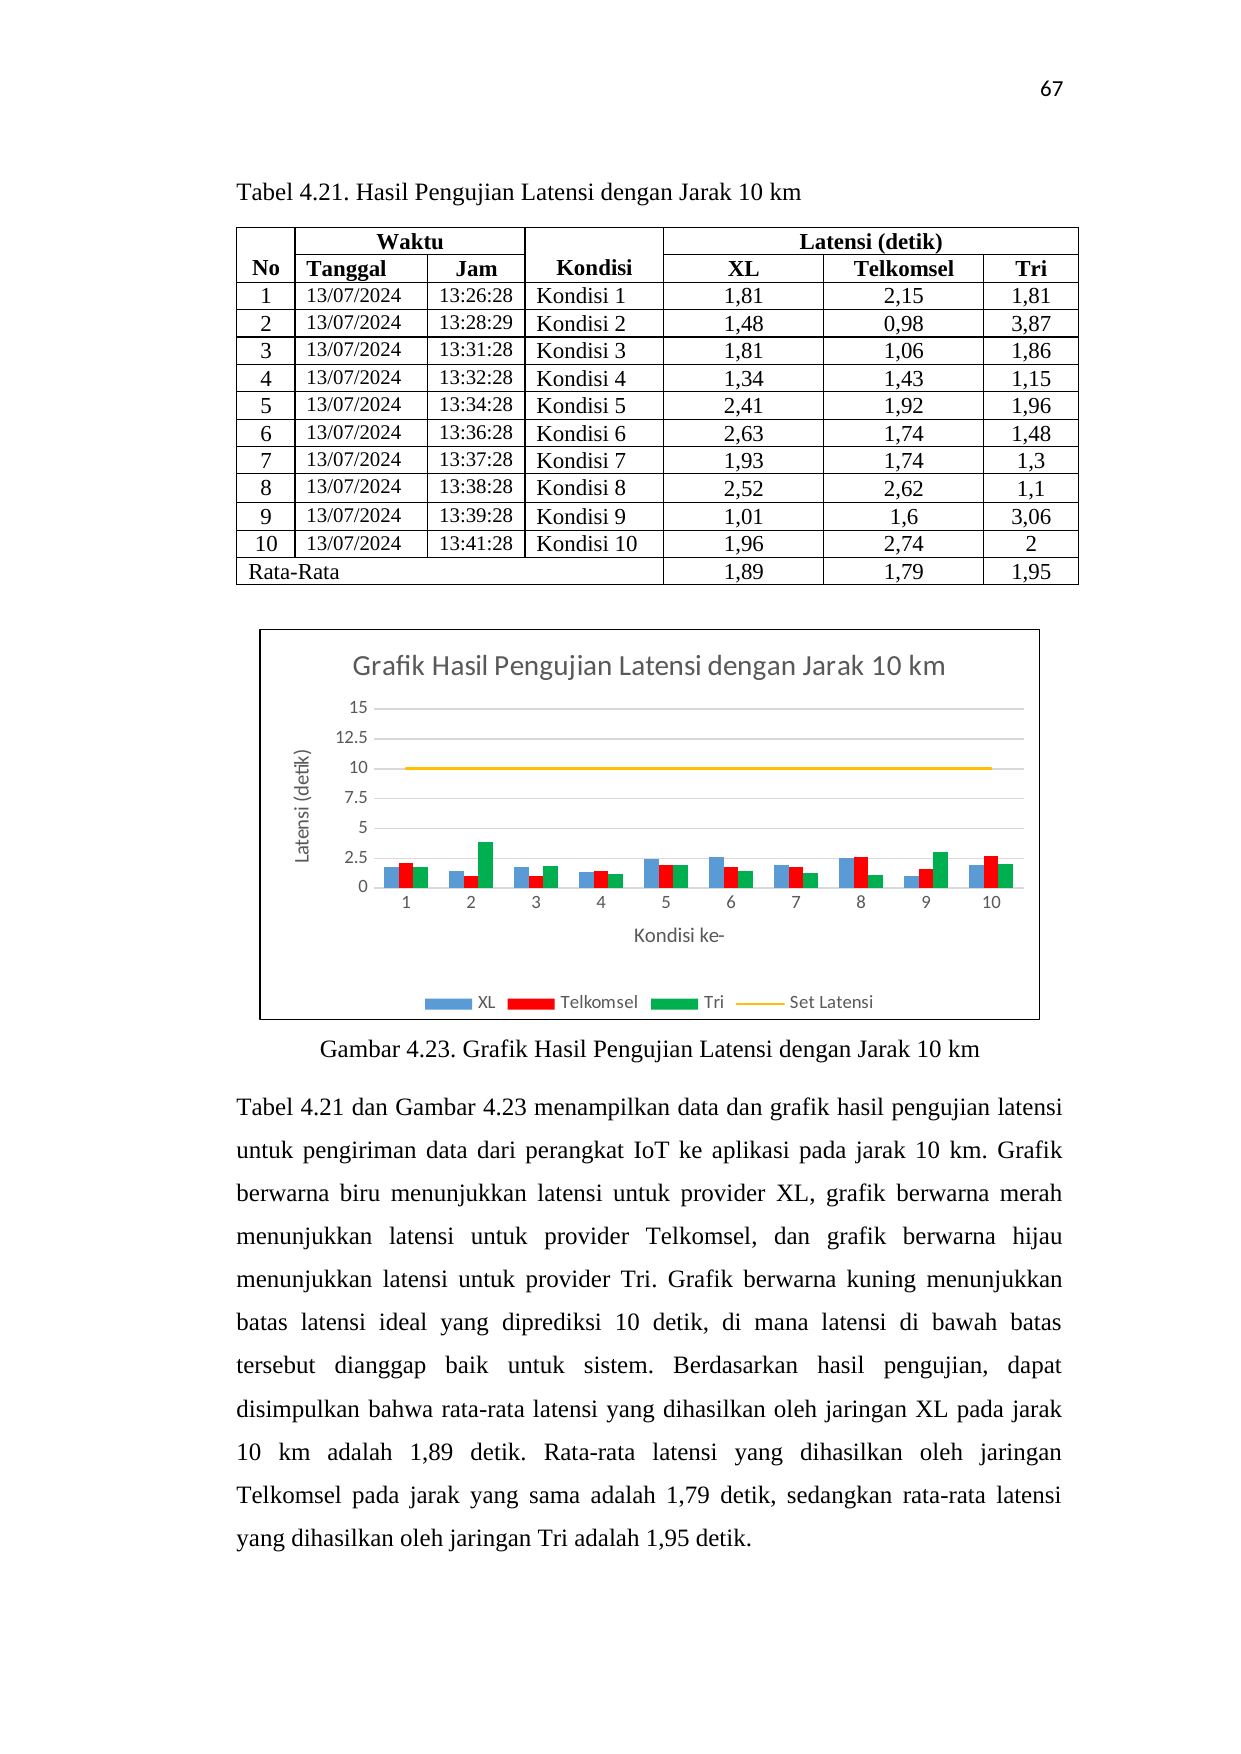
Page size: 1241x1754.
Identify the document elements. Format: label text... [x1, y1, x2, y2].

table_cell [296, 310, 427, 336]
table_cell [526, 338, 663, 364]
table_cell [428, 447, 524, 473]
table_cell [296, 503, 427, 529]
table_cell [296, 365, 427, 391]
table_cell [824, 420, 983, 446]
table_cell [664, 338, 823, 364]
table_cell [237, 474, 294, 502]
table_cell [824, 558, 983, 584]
text Gambar 4.23. Grafik Hasil Pengujian Latensi dengan Jarak 10 km [236, 1034, 1063, 1063]
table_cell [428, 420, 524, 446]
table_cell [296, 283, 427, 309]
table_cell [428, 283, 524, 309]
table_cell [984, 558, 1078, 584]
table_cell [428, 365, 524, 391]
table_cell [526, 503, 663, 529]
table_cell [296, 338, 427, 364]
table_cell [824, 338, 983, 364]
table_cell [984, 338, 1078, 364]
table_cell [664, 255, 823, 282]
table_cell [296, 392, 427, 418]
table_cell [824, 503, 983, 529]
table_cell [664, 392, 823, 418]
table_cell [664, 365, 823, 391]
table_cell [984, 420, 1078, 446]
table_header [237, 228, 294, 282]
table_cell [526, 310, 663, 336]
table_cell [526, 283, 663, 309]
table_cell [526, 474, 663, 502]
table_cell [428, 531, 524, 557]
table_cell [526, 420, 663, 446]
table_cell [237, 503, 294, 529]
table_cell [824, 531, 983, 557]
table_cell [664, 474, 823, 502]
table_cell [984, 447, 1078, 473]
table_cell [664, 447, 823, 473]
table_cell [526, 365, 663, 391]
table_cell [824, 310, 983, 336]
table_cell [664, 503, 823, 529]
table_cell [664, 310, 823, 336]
text Tabel 4.21. Hasil Pengujian Latensi dengan Jarak 10 km [236, 177, 1063, 206]
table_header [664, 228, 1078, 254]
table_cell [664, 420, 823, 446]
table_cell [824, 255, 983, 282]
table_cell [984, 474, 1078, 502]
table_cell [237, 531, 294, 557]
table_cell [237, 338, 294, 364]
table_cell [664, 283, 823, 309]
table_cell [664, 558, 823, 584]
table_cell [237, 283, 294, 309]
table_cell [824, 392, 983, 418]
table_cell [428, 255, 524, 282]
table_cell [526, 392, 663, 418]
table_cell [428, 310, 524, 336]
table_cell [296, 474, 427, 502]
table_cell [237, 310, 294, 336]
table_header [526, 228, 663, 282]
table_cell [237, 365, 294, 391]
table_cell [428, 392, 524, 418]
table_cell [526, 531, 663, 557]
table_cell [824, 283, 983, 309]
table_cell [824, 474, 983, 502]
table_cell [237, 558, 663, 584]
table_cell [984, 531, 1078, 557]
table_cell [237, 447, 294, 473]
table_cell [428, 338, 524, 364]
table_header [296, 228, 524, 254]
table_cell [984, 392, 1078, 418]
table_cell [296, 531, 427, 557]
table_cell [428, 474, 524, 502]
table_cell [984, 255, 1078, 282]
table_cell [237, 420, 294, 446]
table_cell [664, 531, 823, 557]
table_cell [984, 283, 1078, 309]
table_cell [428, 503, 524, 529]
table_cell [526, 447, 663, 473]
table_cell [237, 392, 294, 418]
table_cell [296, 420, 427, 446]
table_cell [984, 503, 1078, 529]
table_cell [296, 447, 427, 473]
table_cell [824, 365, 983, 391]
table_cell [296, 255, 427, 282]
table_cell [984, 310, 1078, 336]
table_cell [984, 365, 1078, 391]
text Tabel 4.21 dan Gambar 4.23 menampilkan data dan grafik hasil pengujian latensi untuk pengiriman data dari perangkat IoT ke aplikasi pada jarak 10 km. Grafik berwarna biru menunjukkan latensi untuk provider XL, grafik berwarna merah menunjukkan latensi untuk provider Telkomsel, dan grafik berwarna hijau menunjukkan latensi untuk provider Tri. Grafik berwarna kuning menunjukkan batas latensi ideal yang diprediksi 10 detik, di mana latensi di bawah batas tersebut dianggap baik untuk sistem. Berdasarkan hasil pengujian, dapat disimpulkan bahwa rata-rata latensi yang dihasilkan oleh jaringan XL pada jarak 10 km adalah 1,89 detik. Rata-rata latensi yang dihasilkan oleh jaringan Telkomsel pada jarak yang sama adalah 1,79 detik, sedangkan rata-rata latensi yang dihasilkan oleh jaringan Tri adalah 1,95 detik. [236, 1092, 1063, 1552]
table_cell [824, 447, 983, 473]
